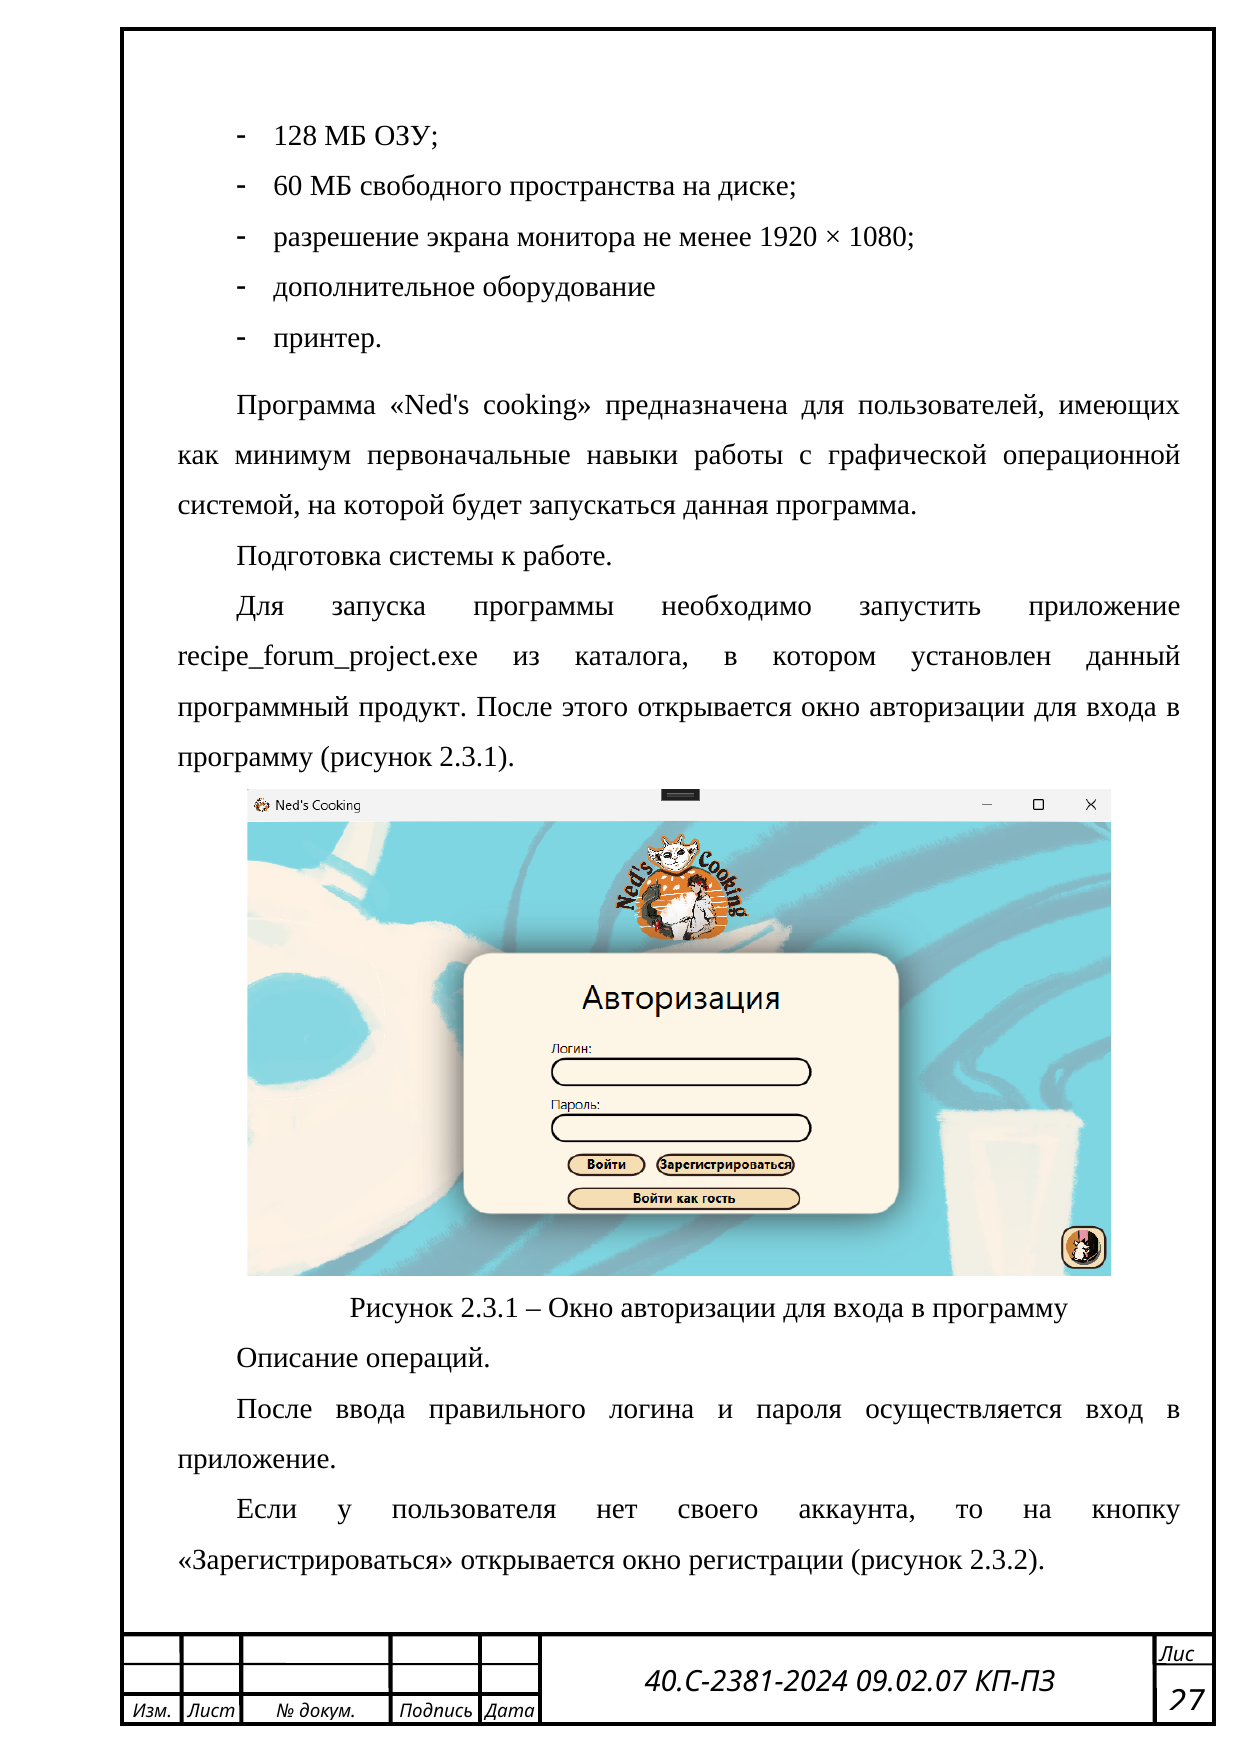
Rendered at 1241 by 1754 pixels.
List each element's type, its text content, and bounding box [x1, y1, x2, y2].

list разрешение экрана монитора не менее 1920 × 1080; [177, 219, 1181, 253]
text После ввода правильного логина и пароля осуществляется вход в приложение. [177, 1391, 1181, 1475]
text Для запуска программы необходимо запустить приложение recipe_forum_project.exe из каталога, в котором установлен данный программный продукт. После этого открывается окно авторизации для входа в программу (рисунок 2.3.1). [177, 588, 1181, 773]
list дополнительное оборудование [177, 269, 1181, 303]
text Рисунок 2.3.1 – Окно авторизации для входа в программу [177, 1290, 1181, 1324]
list принтер. [177, 320, 1181, 353]
text Подготовка системы к работе. [177, 538, 1181, 571]
list 60 МБ свободного пространства на диске; [177, 168, 1181, 202]
text Если у пользователя нет своего аккаунта, то на кнопку «Зарегистрироваться» открывается окно регистрации (рисунок 2.3.2). [177, 1492, 1181, 1575]
picture [247, 789, 1112, 1276]
text Программа «Ned's cooking» предназначена для пользователей, имеющих как минимум первоначальные навыки работы с графической операционной системой, на которой будет запускаться данная программа. [177, 387, 1181, 521]
text Описание операций. [177, 1341, 1181, 1374]
list 128 МБ ОЗУ; [177, 118, 1181, 152]
